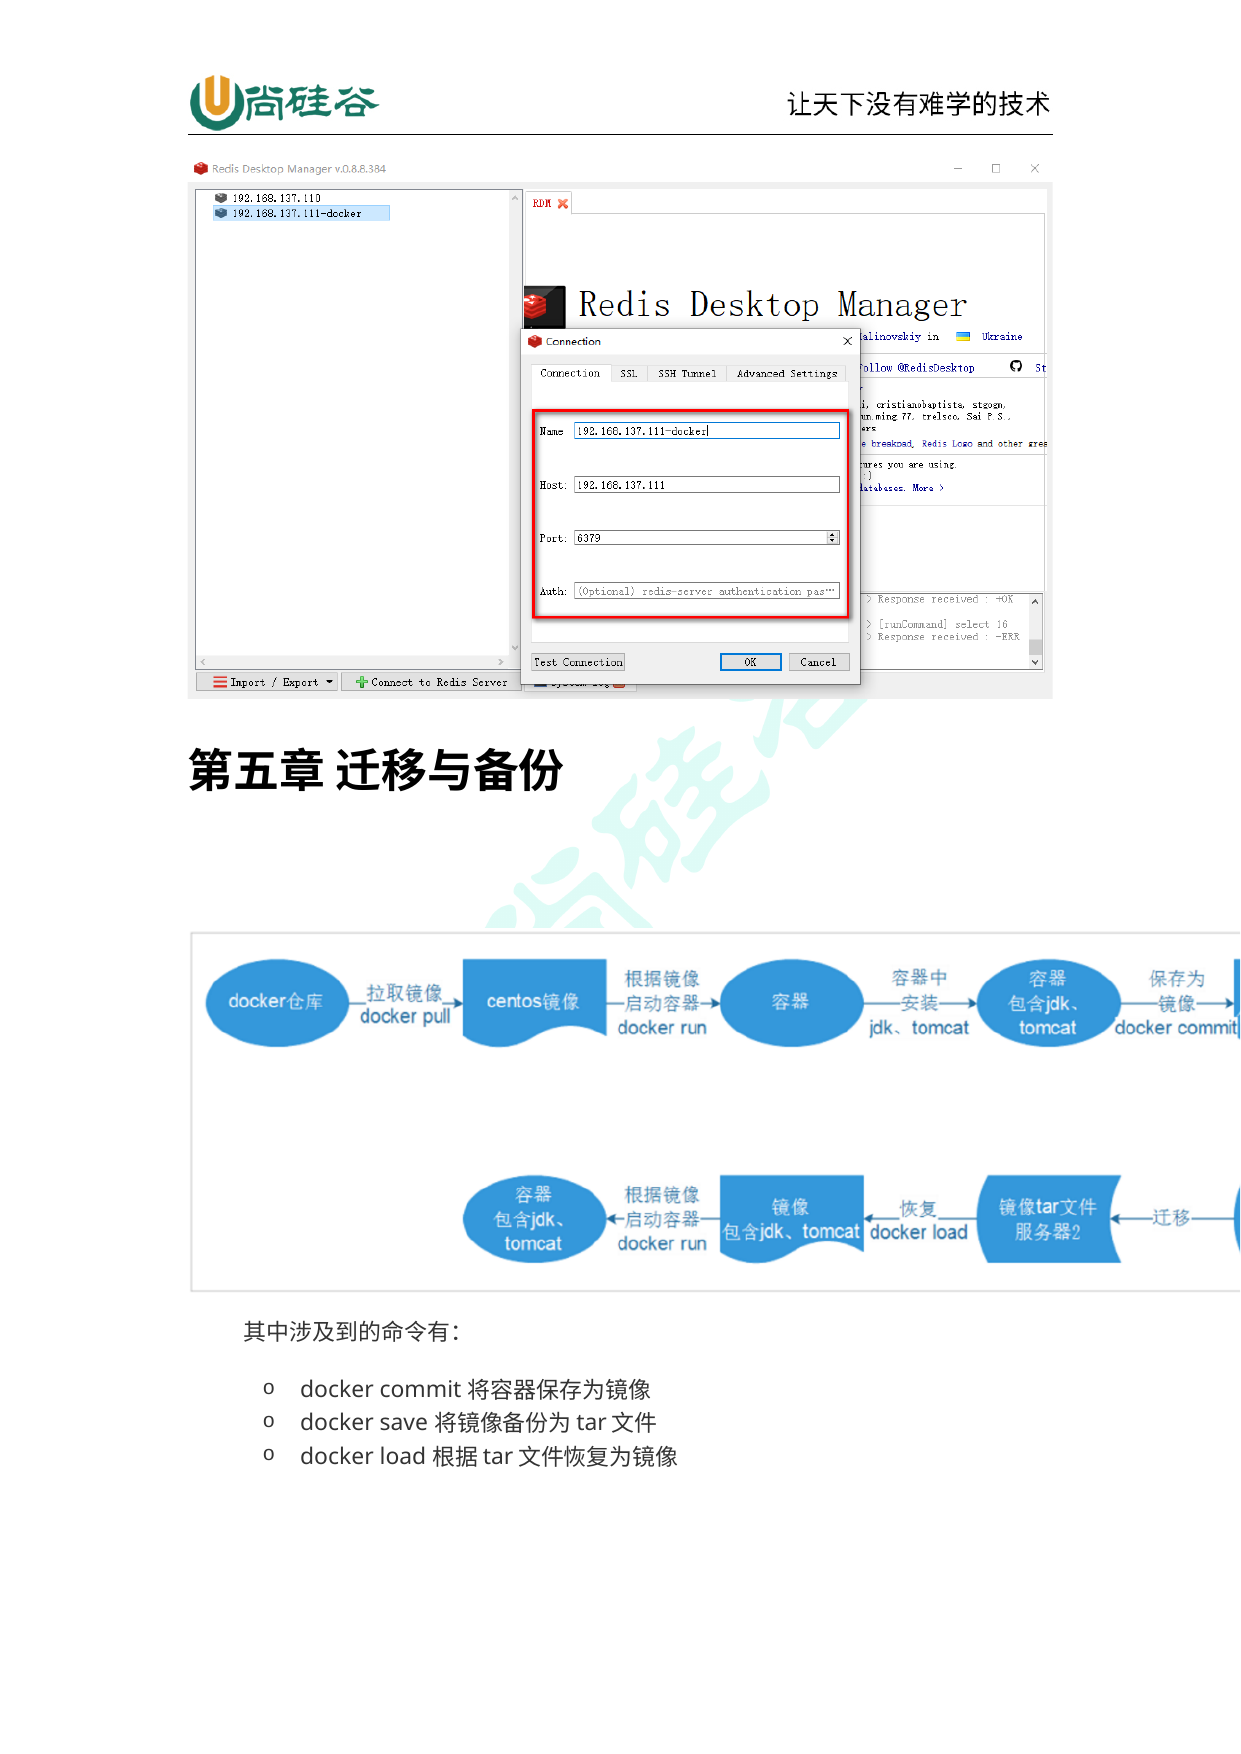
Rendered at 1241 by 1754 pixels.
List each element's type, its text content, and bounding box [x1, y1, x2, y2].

subtitle 第五章 迁移与备份 [187, 734, 1053, 800]
picture [187, 73, 1053, 132]
picture [187, 928, 1241, 1293]
list docker save 将镜像备份为tar文件 [262, 1405, 1053, 1439]
list docker commit 将容器保存为镜像 [262, 1372, 1053, 1405]
list docker load 根据tar文件恢复为镜像 [262, 1439, 1053, 1472]
text 其中涉及到的命令有： [244, 1314, 1053, 1347]
picture [187, 156, 1053, 699]
